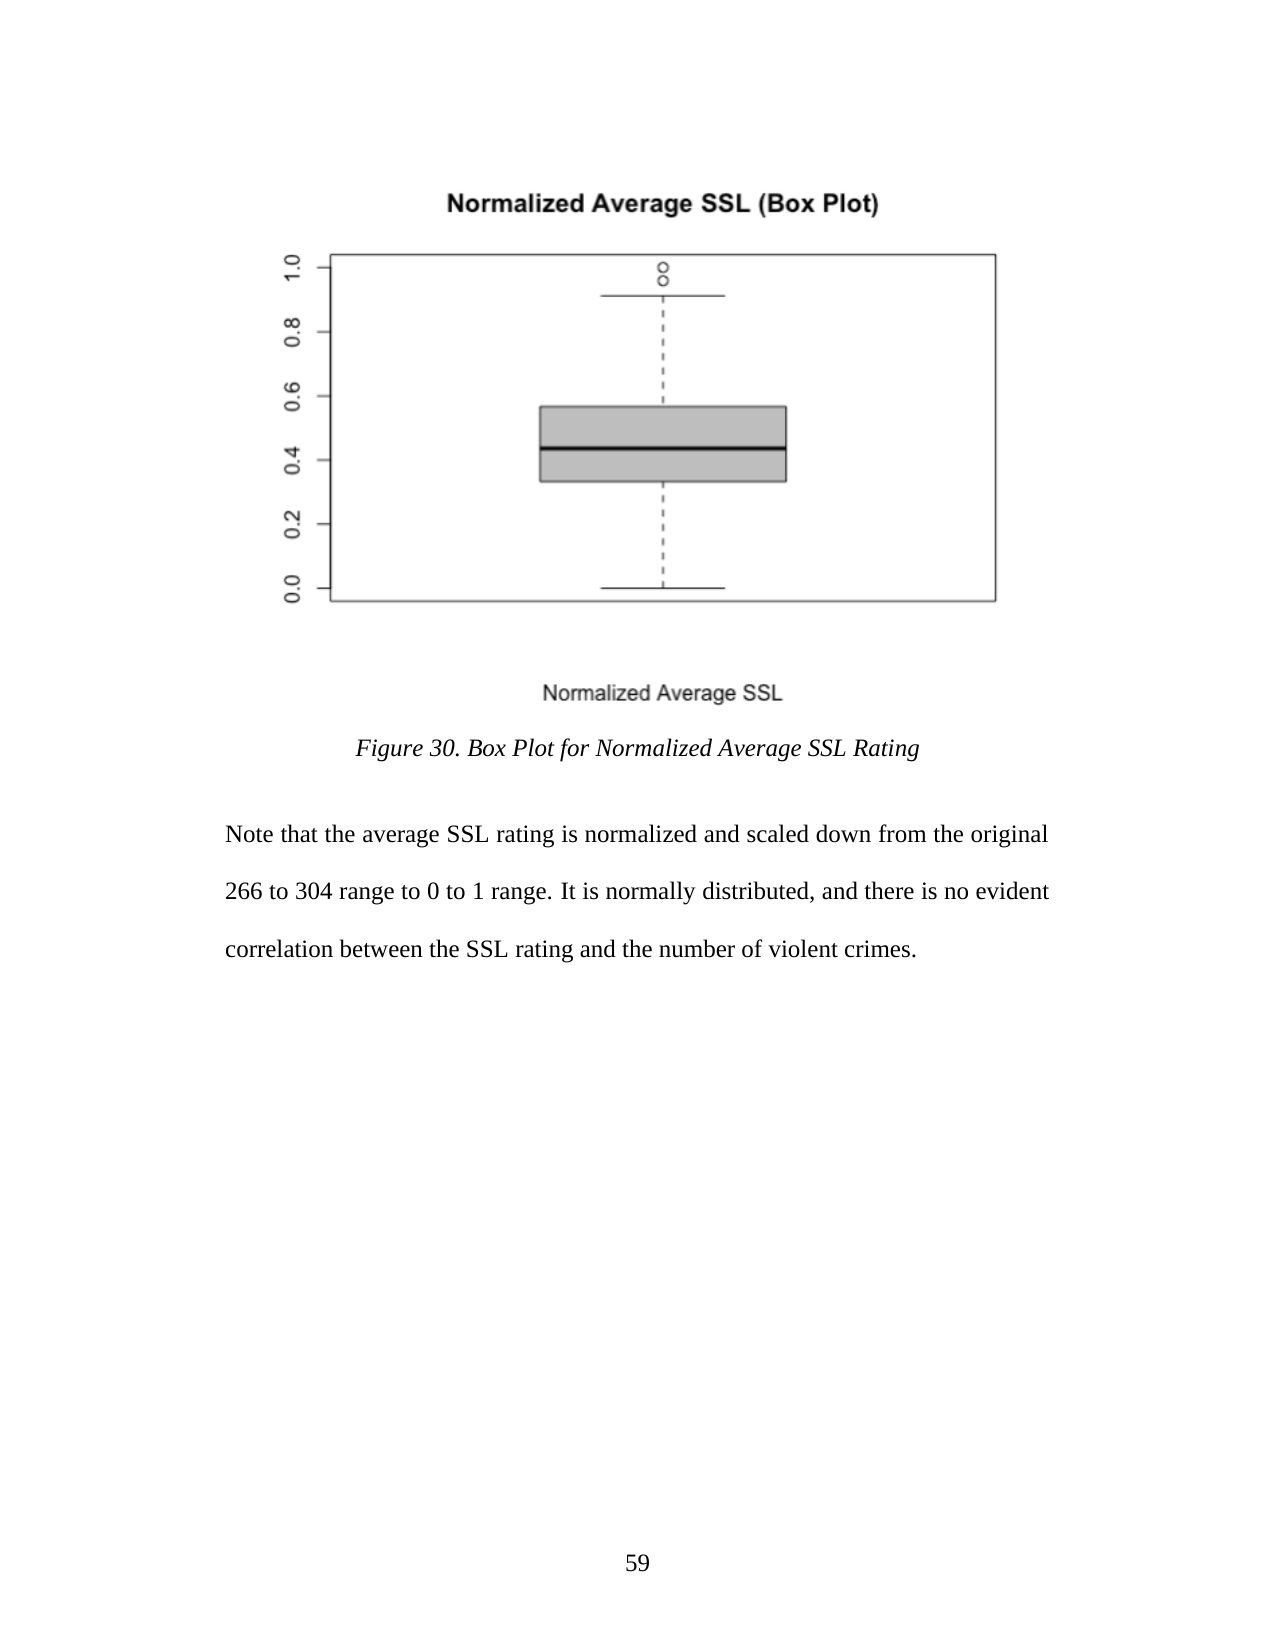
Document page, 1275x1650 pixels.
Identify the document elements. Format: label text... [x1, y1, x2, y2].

text Note that the average SSL rating is normalized and scaled down from the original 266 to 304 range to 0 to 1 range. It is normally distributed, and there is no evident correlation between the SSL rating and the number of violent crimes. [225, 819, 1050, 963]
picture [225, 149, 1050, 733]
text Figure 30. Box Plot for Normalized Average SSL Rating [225, 733, 1050, 761]
